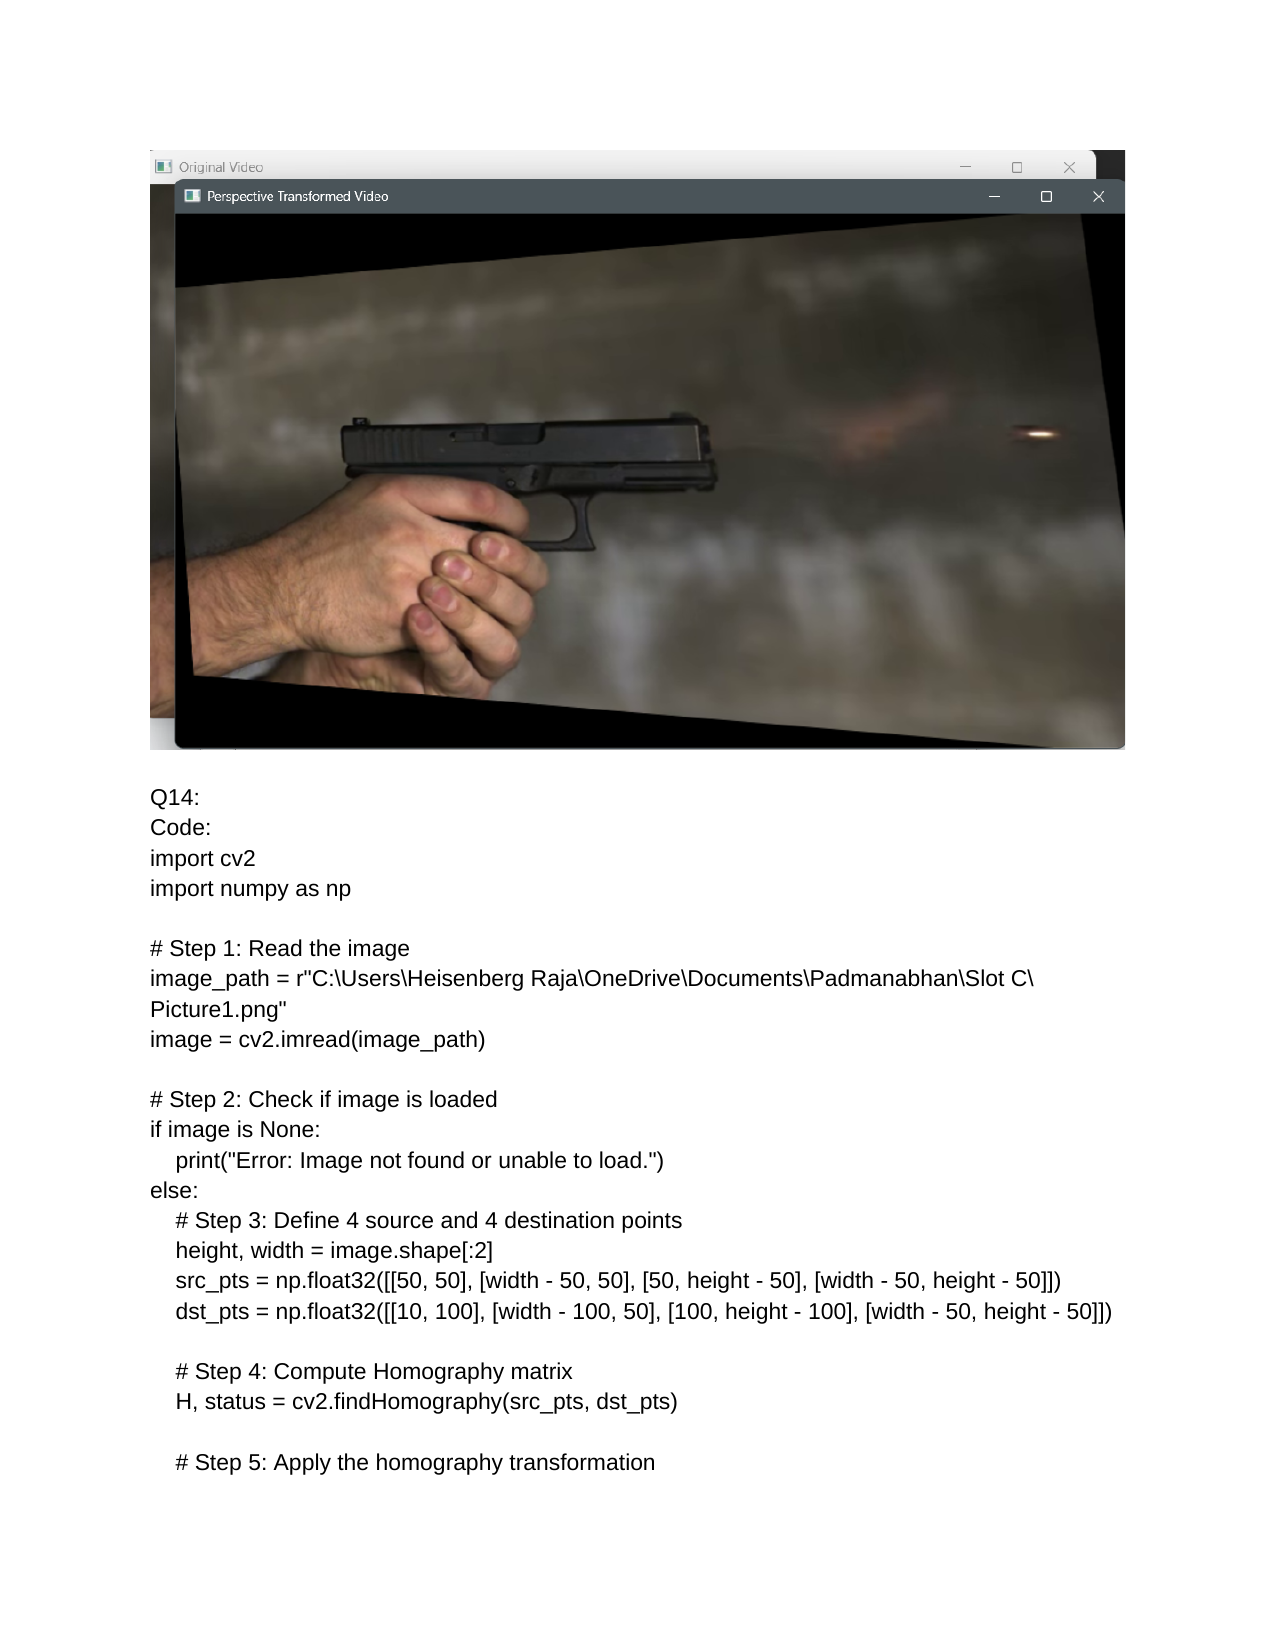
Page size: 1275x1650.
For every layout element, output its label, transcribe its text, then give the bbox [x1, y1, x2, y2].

text import cv2 [150, 844, 1125, 871]
text # Step 5: Apply the homography transformation [150, 1449, 1125, 1475]
text # Step 2: Check if image is loaded [150, 1086, 1125, 1112]
text image_path = r"C:\Users\Heisenberg Raja\OneDrive\Documents\Padmanabhan\Slot C\Picture1.png" [150, 965, 1125, 1022]
text height, width = image.shape[:2] [150, 1237, 1125, 1263]
text else: [150, 1177, 1125, 1203]
text if image is None: [150, 1116, 1125, 1143]
text print("Error: Image not found or unable to load.") [150, 1147, 1125, 1173]
text Code: [150, 814, 1125, 841]
picture [150, 150, 1125, 750]
text H, status = cv2.findHomography(src_pts, dst_pts) [150, 1388, 1125, 1414]
text # Step 3: Define 4 source and 4 destination points [150, 1207, 1125, 1233]
text src_pts = np.float32([[50, 50], [width - 50, 50], [50, height - 50], [width - 50, height - 50]]) [150, 1267, 1125, 1294]
text image = cv2.imread(image_path) [150, 1026, 1125, 1052]
text # Step 4: Compute Homography matrix [150, 1358, 1125, 1384]
text import numpy as np [150, 875, 1125, 901]
text # Step 1: Read the image [150, 935, 1125, 961]
text dst_pts = np.float32([[10, 100], [width - 100, 50], [100, height - 100], [width - 50, height - 50]]) [150, 1298, 1125, 1324]
text Q14: [150, 784, 1125, 810]
